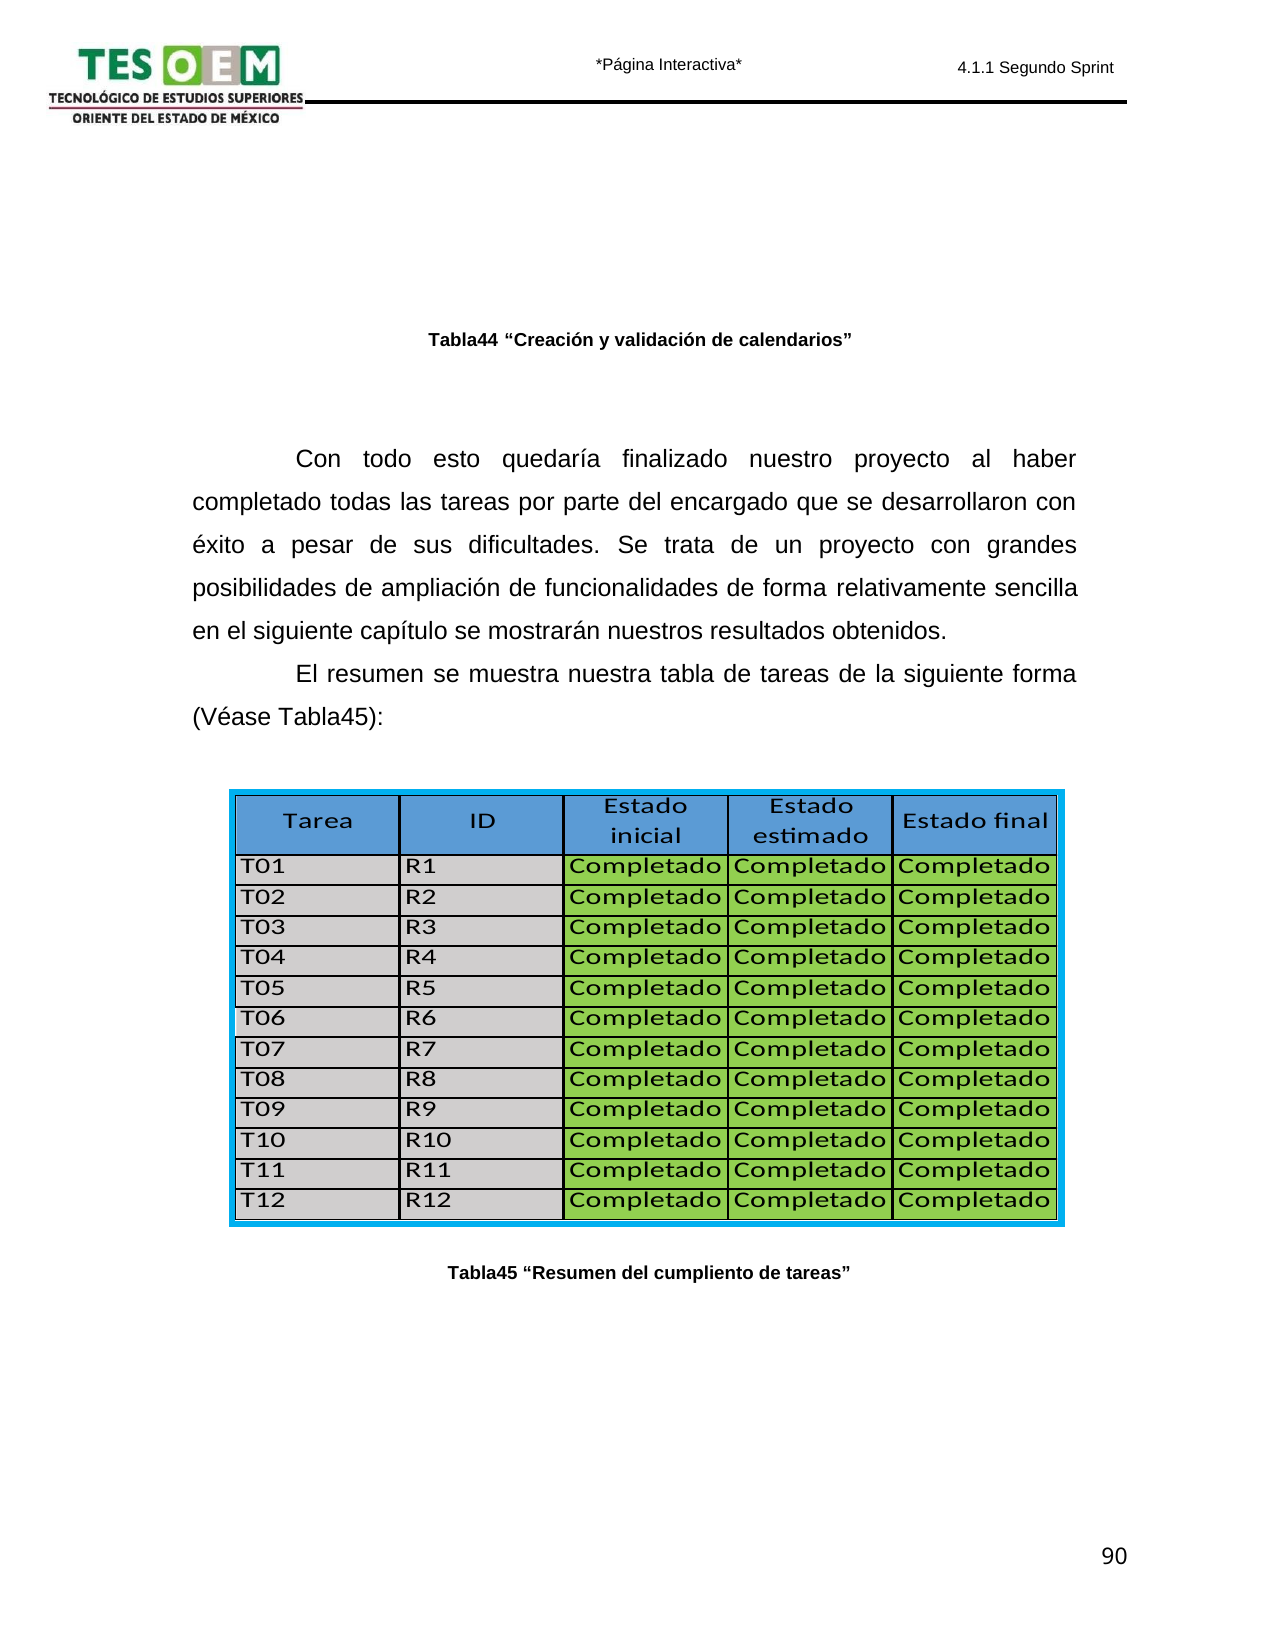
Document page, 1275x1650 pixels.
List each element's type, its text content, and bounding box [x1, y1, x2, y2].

text Con todo esto quedaría finalizado nuestro proyecto al haber completado todas las tareas por parte del encargado que se desarrollaron con éxito a pesar de sus dificultades. Se trata de un proyecto con grandes posibilidades de ampliación de funcionalidades de forma relativamente sencilla en el siguiente capítulo se mostrarán nuestros resultados obtenidos. [192, 443, 1078, 645]
picture [46, 42, 306, 126]
text Tabla44 “Creación y validación de calendarios” [148, 329, 1127, 351]
text Tabla45 “Resumen del cumpliento de tareas” [171, 1262, 1127, 1283]
text El resumen se muestra nuestra tabla de tareas de la siguiente forma (Véase Tabla45): [192, 659, 1078, 731]
